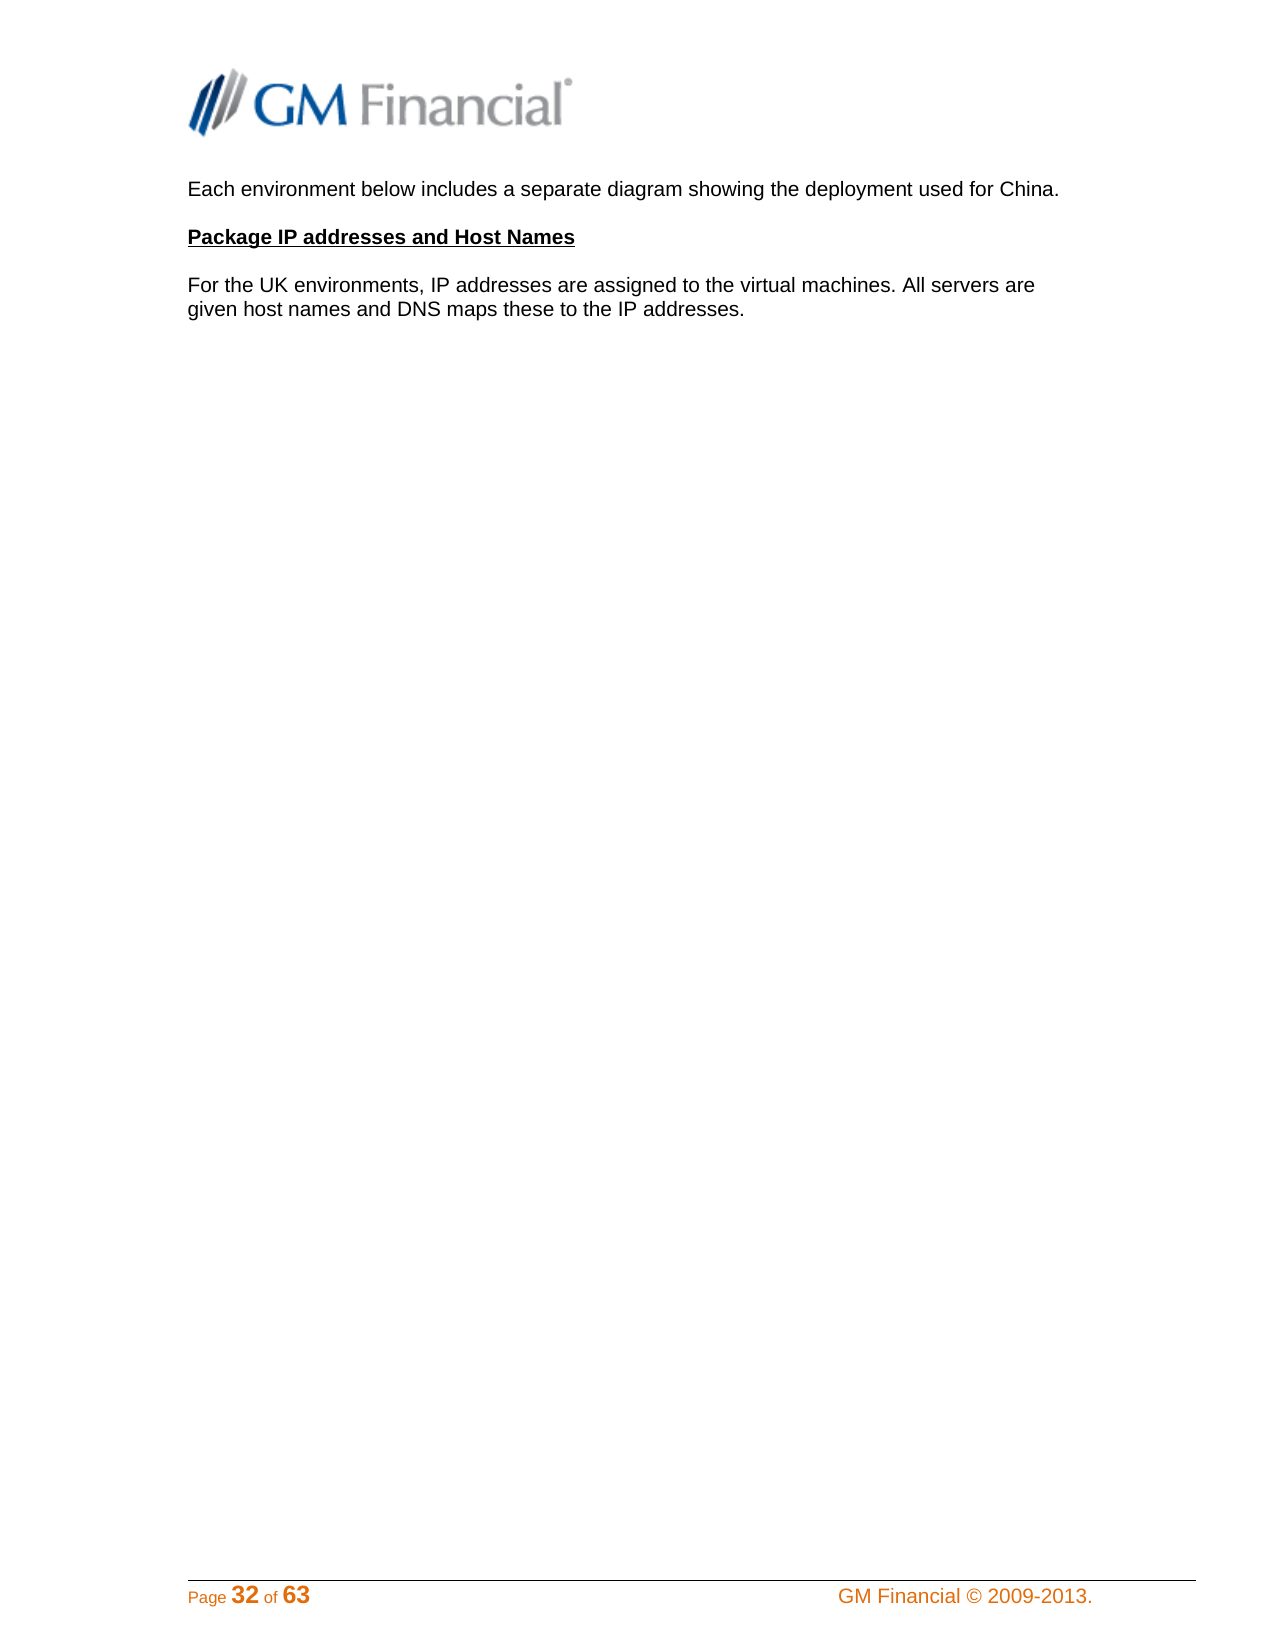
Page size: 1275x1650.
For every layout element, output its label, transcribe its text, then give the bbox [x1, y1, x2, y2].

picture [187, 56, 574, 153]
text For the UK environments, IP addresses are assigned to the virtual machines. All servers are given host names and DNS maps these to the IP addresses. [187, 273, 1087, 321]
text Each environment below includes a separate diagram showing the deployment used for China. [187, 177, 1087, 201]
text Package IP addresses and Host Names [187, 225, 1087, 249]
